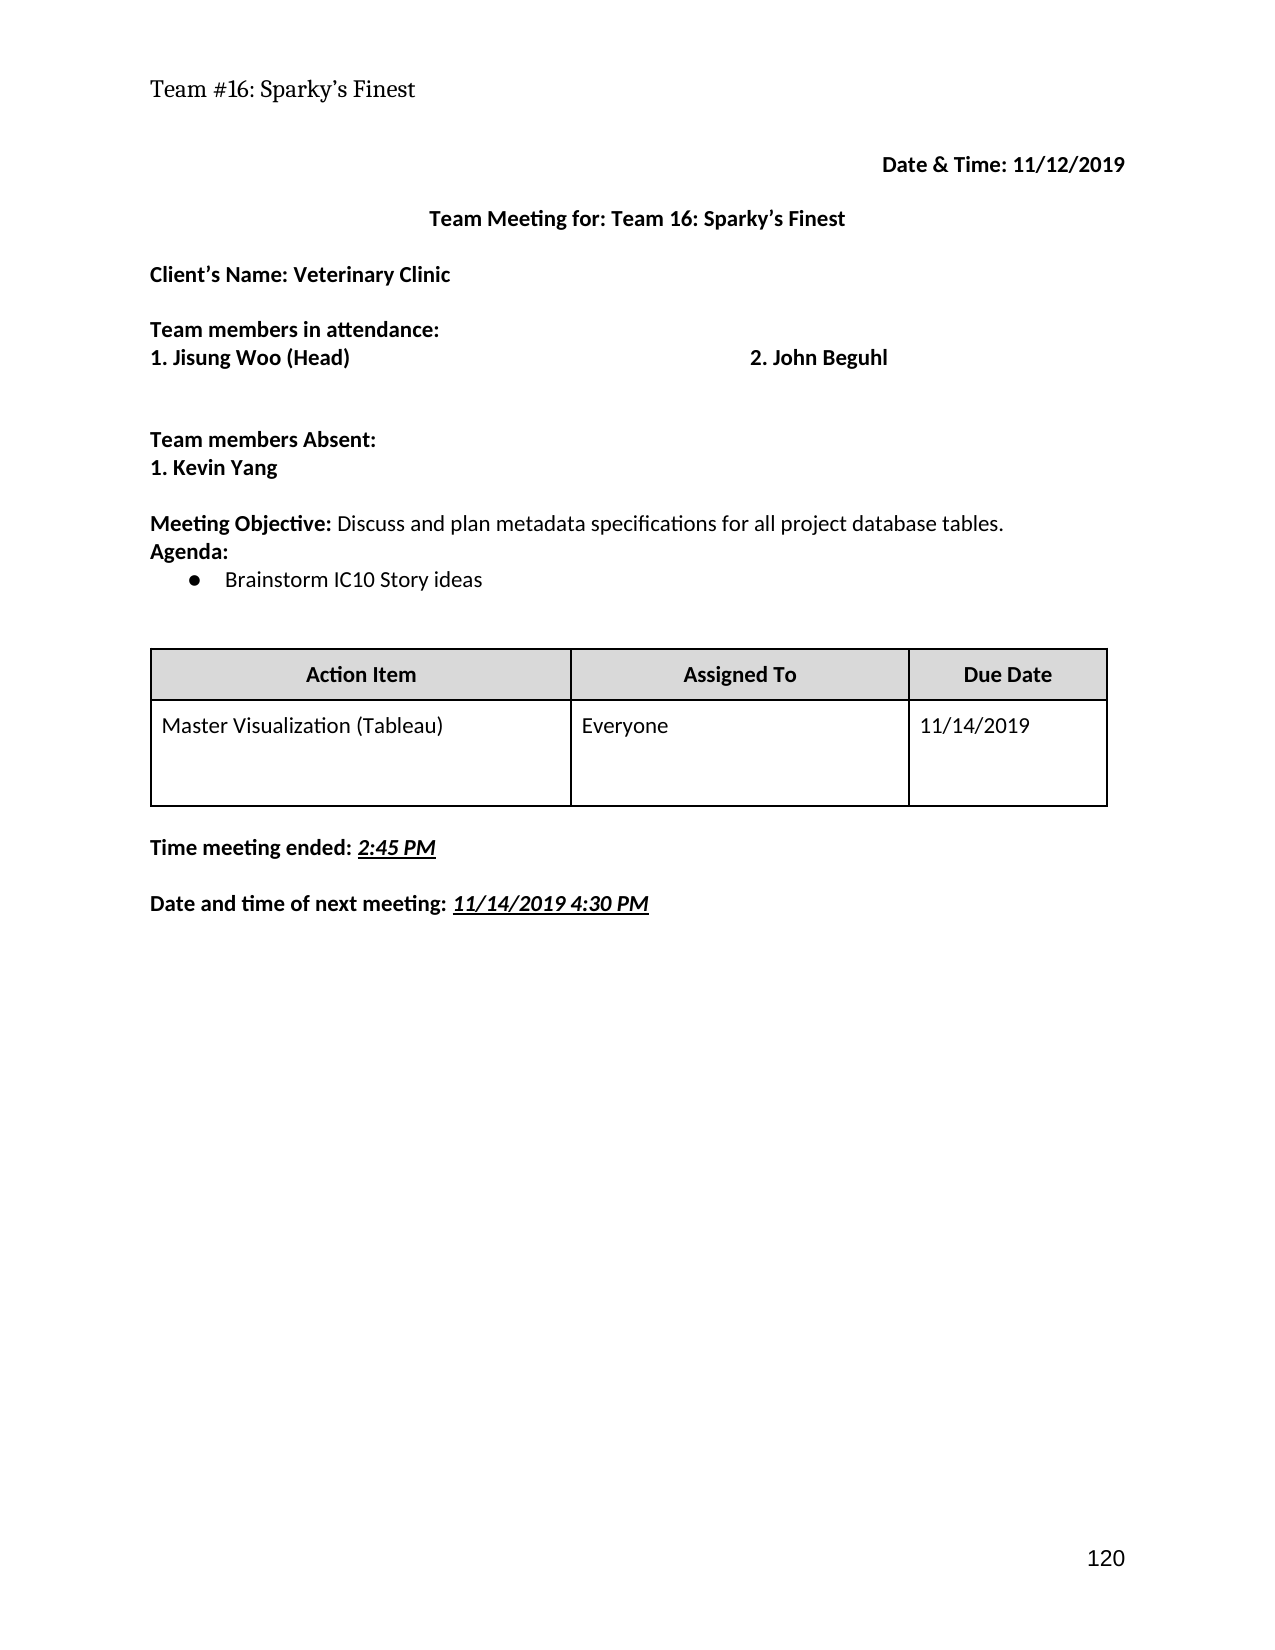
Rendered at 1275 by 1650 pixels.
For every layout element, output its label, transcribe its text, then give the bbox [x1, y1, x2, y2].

text Team members in attendance: [150, 315, 1125, 343]
text Team members Absent: [150, 425, 1125, 453]
text Date and time of next meeting: 11/14/2019 4:30 PM [150, 889, 1125, 917]
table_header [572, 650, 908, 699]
text Date & Time: 11/12/2019 [150, 150, 1125, 178]
text Meeting Objective: Discuss and plan metadata specifications for all project database tables. [150, 509, 1125, 537]
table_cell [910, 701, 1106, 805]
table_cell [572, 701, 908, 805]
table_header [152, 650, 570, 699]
text Team Meeting for: Team 16: Sparky’s Finest [150, 204, 1125, 232]
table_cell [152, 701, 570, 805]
list Brainstorm IC10 Story ideas [187, 565, 1125, 648]
text Time meeting ended: 2:45 PM [150, 833, 1125, 861]
text 1. Jisung Woo (Head) 2. John Beguhl [150, 343, 1125, 399]
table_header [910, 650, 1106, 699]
text Client’s Name: Veterinary Clinic [150, 260, 1125, 288]
text 1. Kevin Yang [150, 453, 1125, 481]
text Agenda: [150, 537, 1125, 565]
